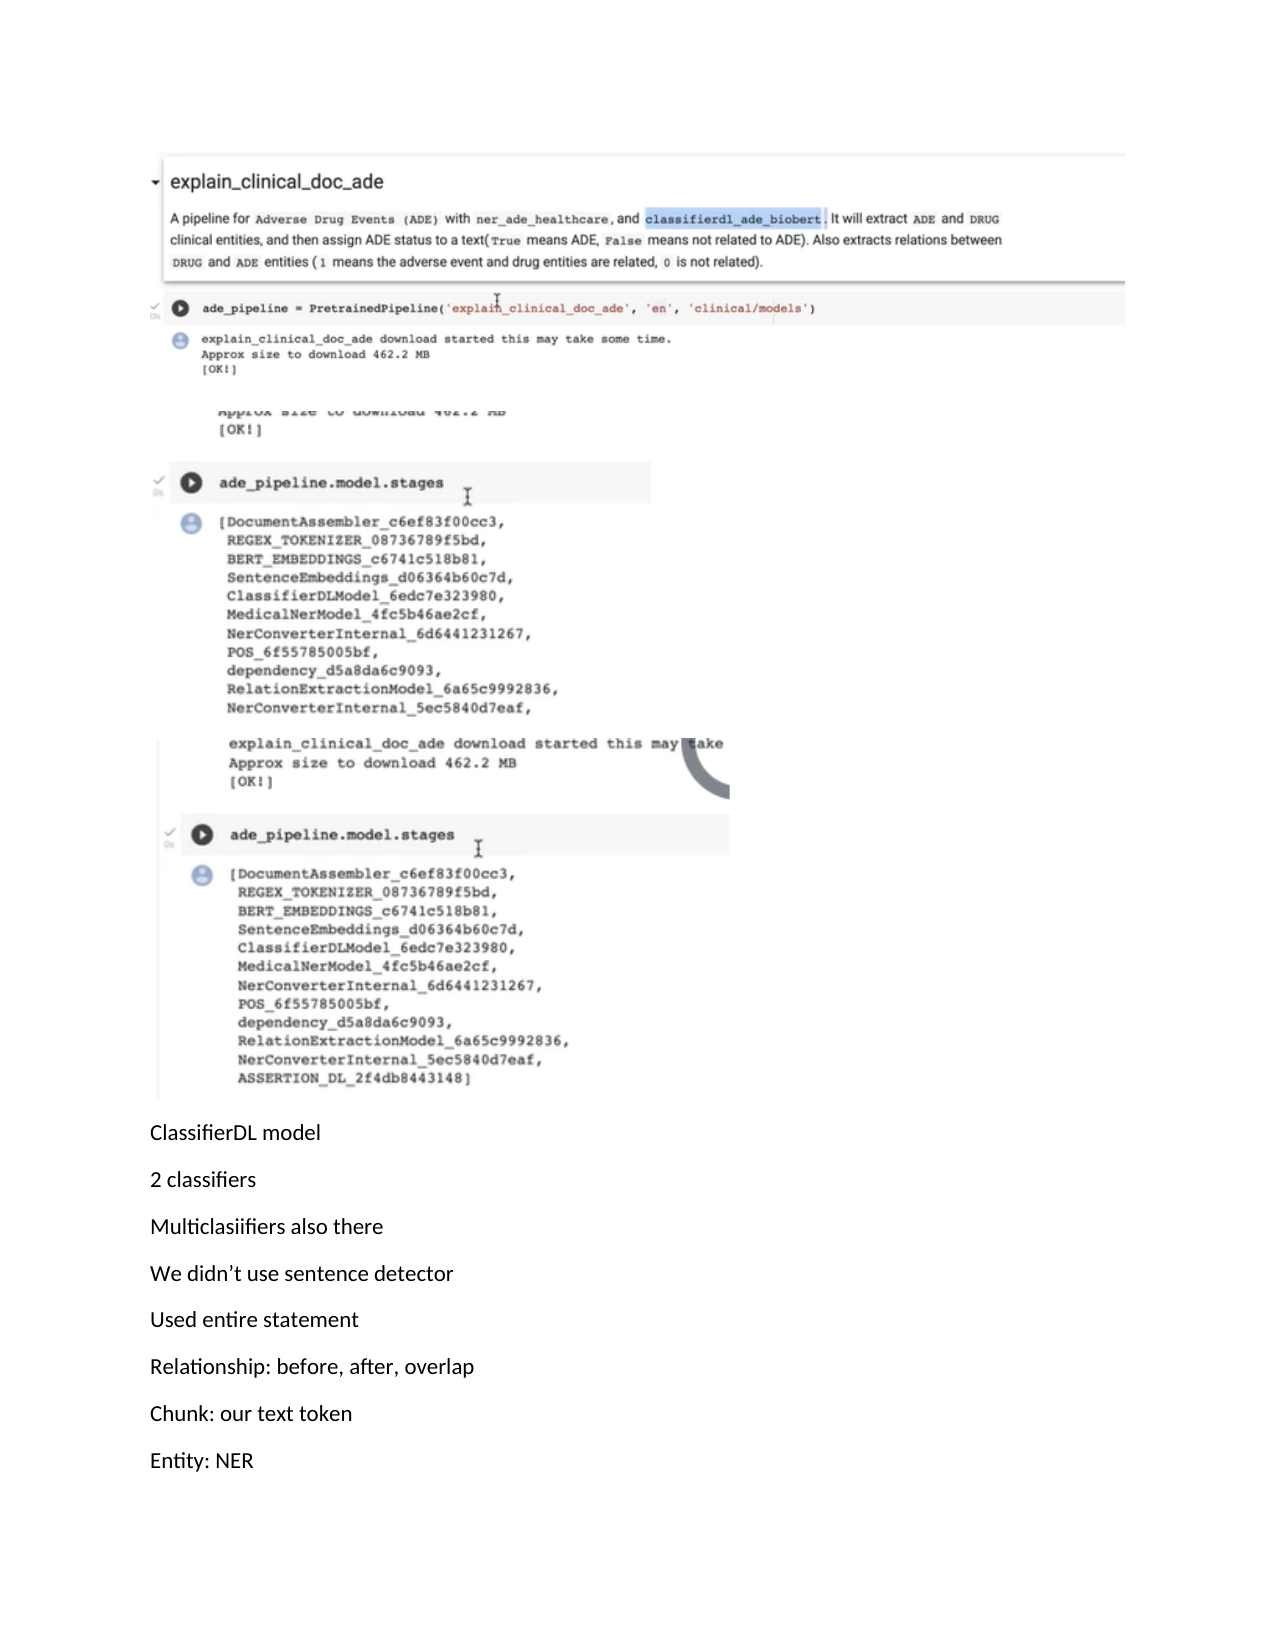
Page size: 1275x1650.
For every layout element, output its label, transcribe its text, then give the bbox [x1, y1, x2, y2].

text Chunk: our text token [150, 1399, 1125, 1427]
picture [150, 150, 1125, 393]
text 2 classifiers [150, 1165, 1125, 1193]
text Relationship: before, after, overlap [150, 1352, 1125, 1381]
text Multiclasiifiers also there [150, 1212, 1125, 1240]
picture [150, 411, 652, 720]
text Entity: NER [150, 1446, 1125, 1474]
text ClassifierDL model [150, 1118, 1125, 1146]
picture [150, 738, 730, 1100]
text We didn’t use sentence detector [150, 1259, 1125, 1287]
text Used entire statement [150, 1306, 1125, 1334]
